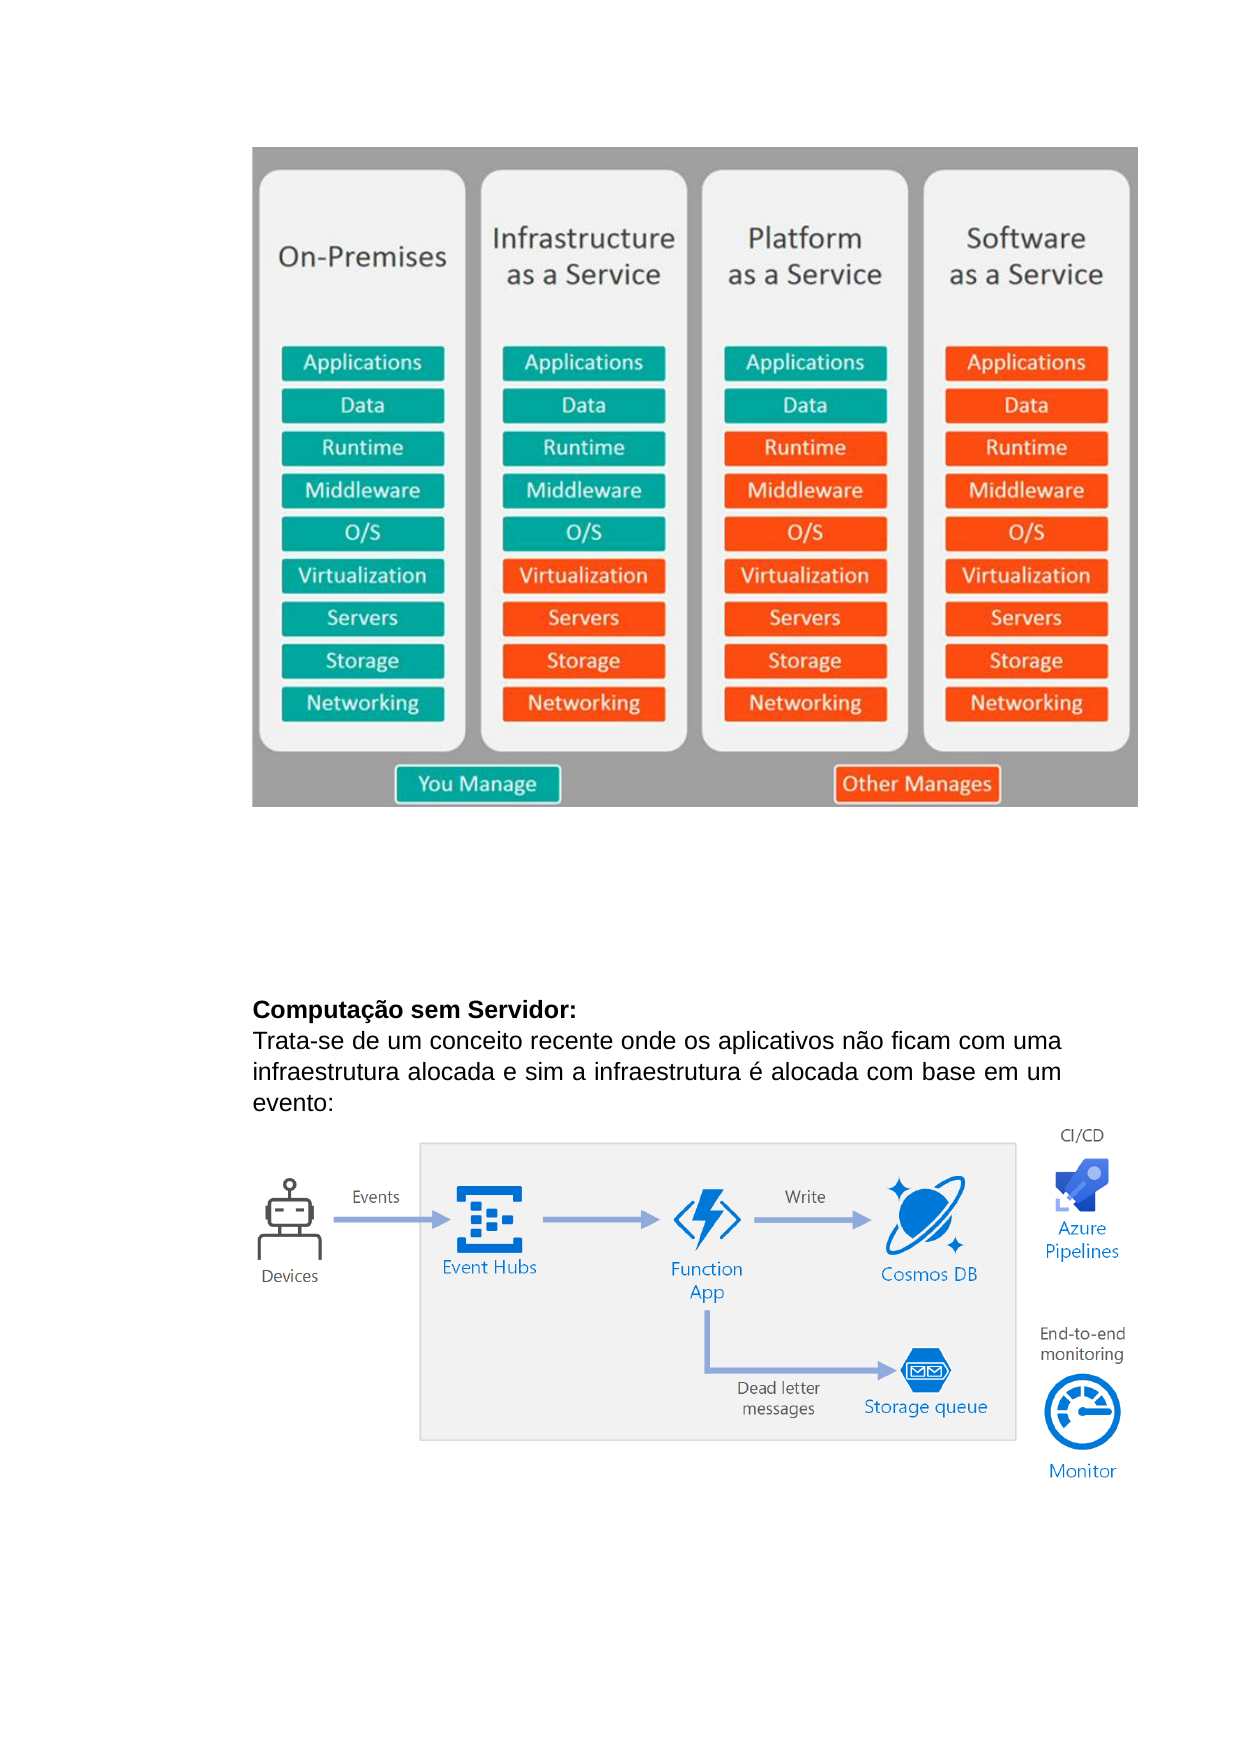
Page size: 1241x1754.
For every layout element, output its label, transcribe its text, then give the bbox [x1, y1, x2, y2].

list Computação sem Servidor: [252, 994, 1063, 1023]
picture [252, 147, 1138, 807]
list Trata-se de um conceito recente onde os aplicativos não ficam com uma infraestrutura alocada e sim a infraestrutura é alocada com base em um evento: [252, 1026, 1063, 1116]
picture [252, 1118, 1138, 1492]
